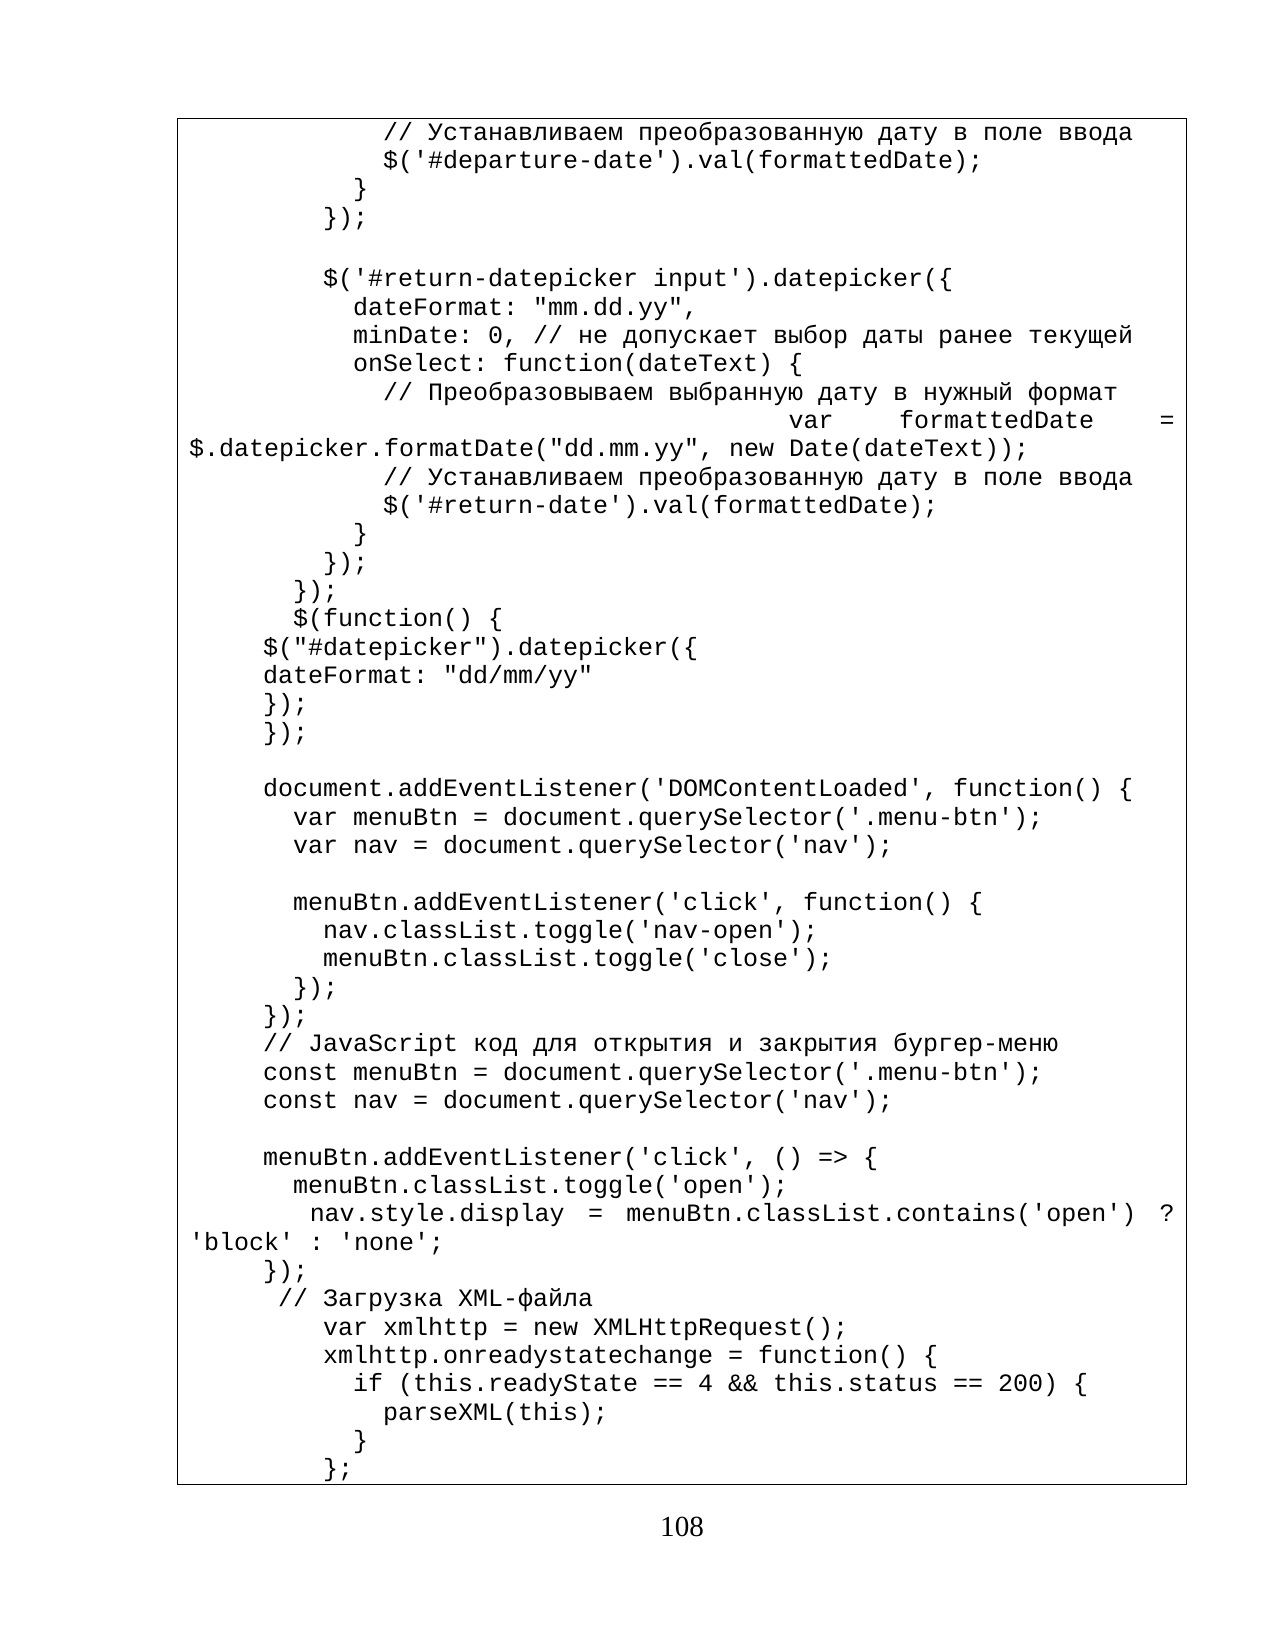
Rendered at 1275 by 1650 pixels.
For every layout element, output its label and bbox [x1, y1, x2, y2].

table_header [178, 119, 1186, 1484]
